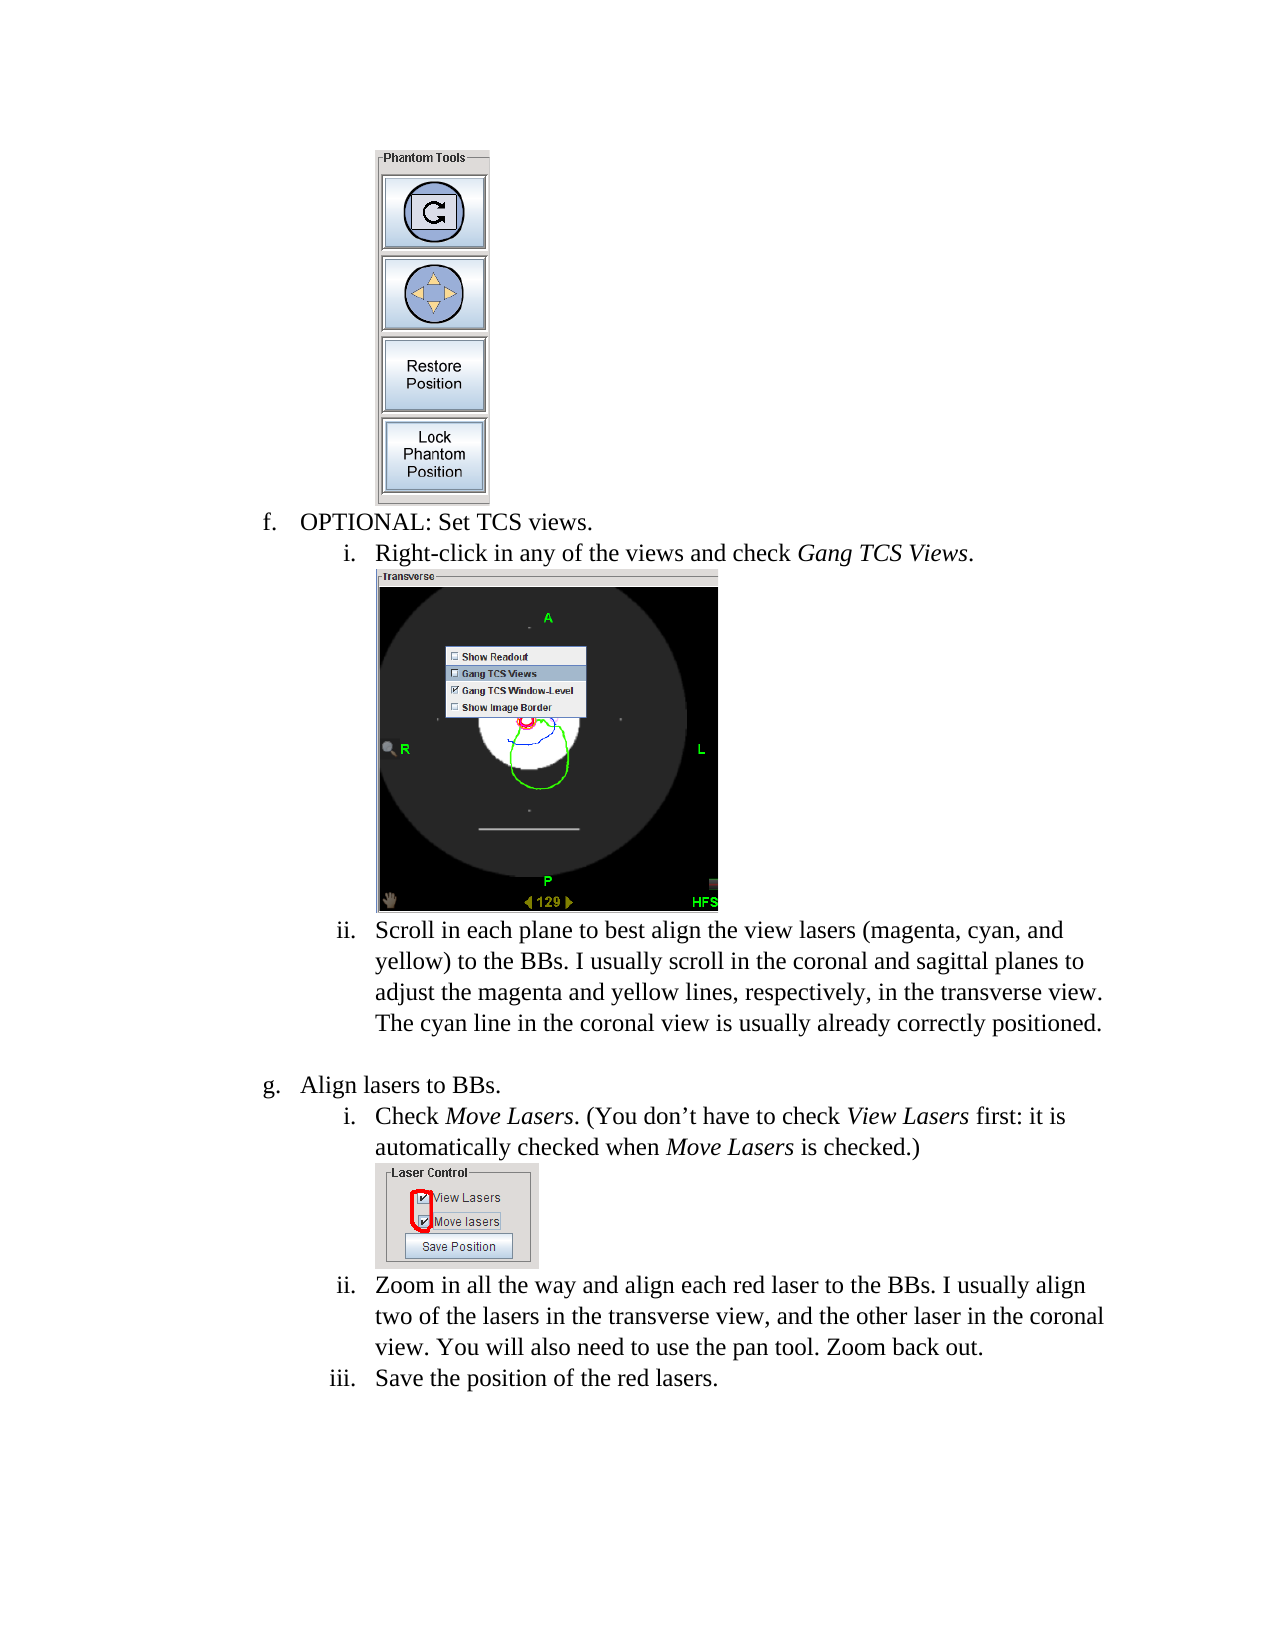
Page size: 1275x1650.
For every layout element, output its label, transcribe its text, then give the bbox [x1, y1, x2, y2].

picture [375, 150, 490, 506]
list Check Move Lasers. (You don’t have to check View Lasers first: it is automatically checked when Move Lasers is checked.) [356, 1101, 1125, 1161]
list Save the position of the red lasers. [356, 1363, 1125, 1392]
list Zoom in all the way and align each red laser to the BBs. I usually align two of the lasers in the transverse view, and the other laser in the coronal view. You will also need to use the pan tool. Zoom back out. [356, 1270, 1125, 1361]
list OPTIONAL: Set TCS views. [262, 507, 1125, 536]
list Right-click in any of the views and check Gang TCS Views. [356, 538, 1125, 567]
picture [375, 569, 719, 913]
list Scroll in each plane to best align the view lasers (magenta, cyan, and yellow) to the BBs. I usually scroll in the coronal and sagittal planes to adjust the magenta and yellow lines, respectively, in the transverse view. The cyan line in the coronal view is usually already correctly positioned. [356, 915, 1125, 1068]
list Align lasers to BBs. [262, 1070, 1125, 1099]
picture [375, 1163, 539, 1269]
